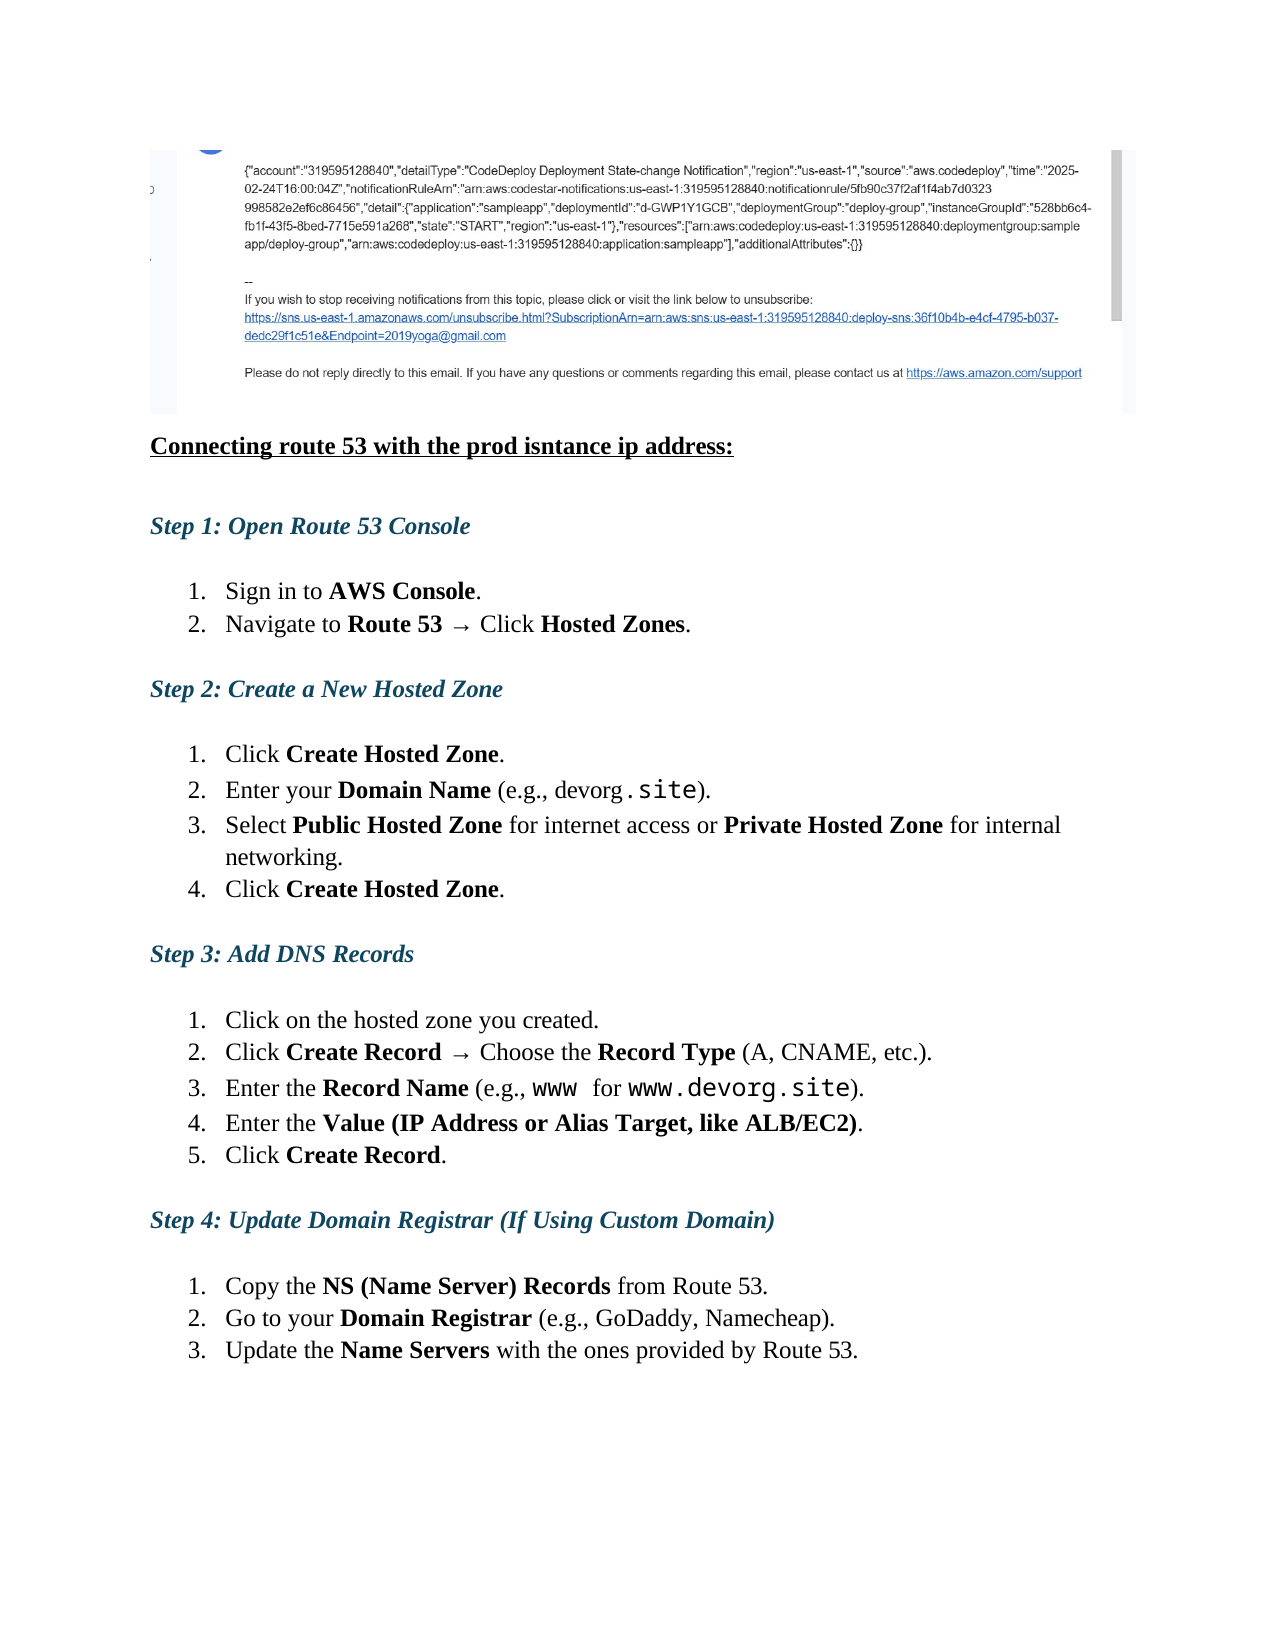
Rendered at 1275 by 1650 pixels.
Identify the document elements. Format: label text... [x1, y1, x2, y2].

list Go to your Domain Registrar (e.g., GoDaddy, Namecheap). [188, 1303, 1200, 1332]
list Sign in to AWS Console. [188, 576, 1200, 605]
list Click on the hosted zone you created. [188, 1005, 1200, 1033]
list Click Create Hosted Zone. [188, 739, 1200, 768]
subtitle Step 1: Open Route 53 Console [150, 511, 1200, 540]
list Select Public Hosted Zone for internet access or Private Hosted Zone for internal networking. [188, 810, 1061, 871]
subtitle Step 2: Create a New Hosted Zone [150, 674, 1200, 703]
list Click Create Hosted Zone. [188, 874, 1200, 903]
subtitle Enter the Value (IP Address or Alias Target, like ALB/EC2). [188, 1108, 1200, 1136]
list Click Create Record. [188, 1140, 1200, 1169]
list Update the Name Servers with the ones provided by Route 53. [188, 1335, 1200, 1364]
subtitle Step 3: Add DNS Records [150, 939, 1200, 968]
list Copy the NS (Name Server) Records from Route 53. [188, 1271, 1200, 1299]
list Navigate to Route 53 → Click Hosted Zones. [188, 609, 1200, 637]
list Enter the Record Name (e.g., www for www.devorg.site). [188, 1070, 1200, 1104]
list Click Create Record → Choose the Record Type (A, CNAME, etc.). [188, 1037, 1200, 1066]
picture [150, 150, 1136, 414]
list Enter your Domain Name (e.g., devorg.site). [188, 772, 1200, 806]
subtitle Connecting route 53 with the prod isntance ip address: [150, 431, 1200, 460]
subtitle Step 4: Update Domain Registrar (If Using Custom Domain) [150, 1206, 1200, 1234]
